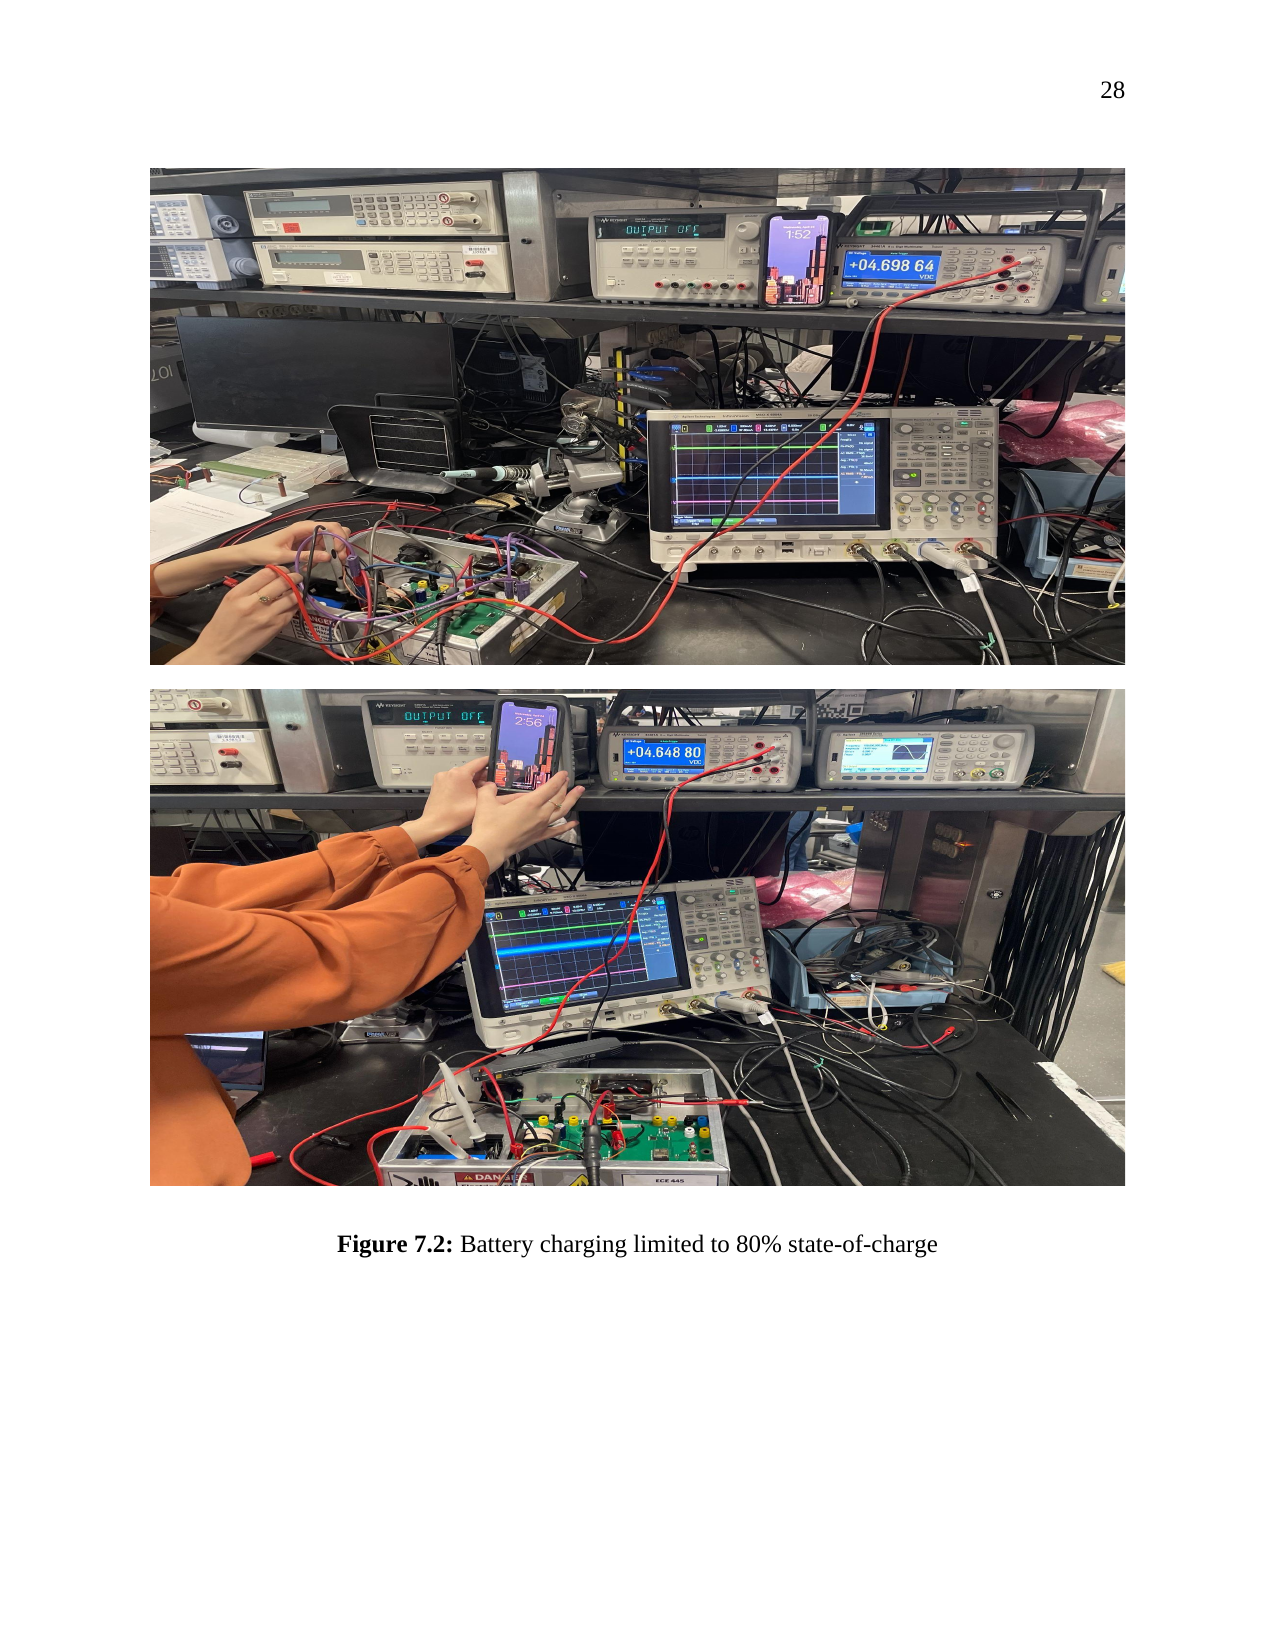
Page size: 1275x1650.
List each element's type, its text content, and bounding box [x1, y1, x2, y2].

picture [150, 168, 1125, 665]
picture [150, 689, 1125, 1186]
text Figure 7.2: Battery charging limited to 80% state-of-charge [150, 1229, 1125, 1258]
